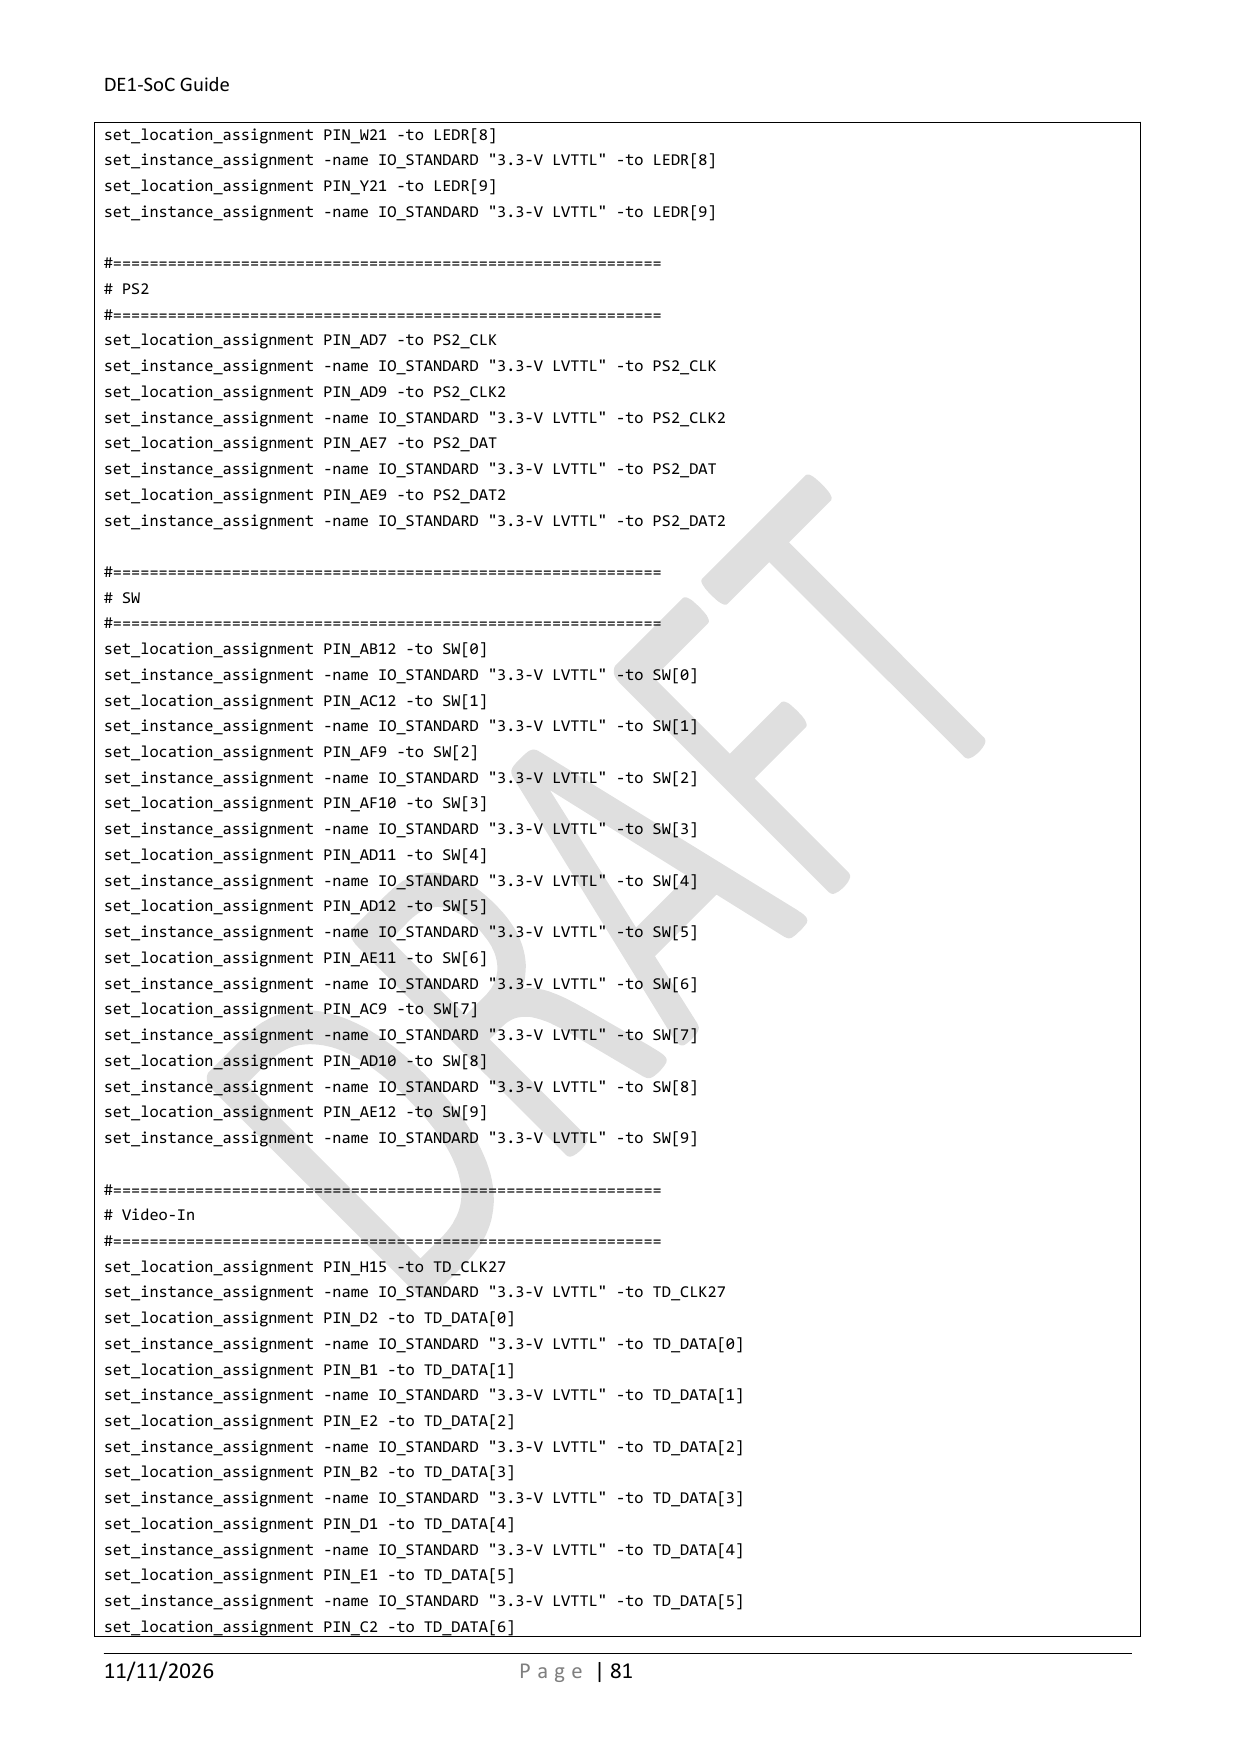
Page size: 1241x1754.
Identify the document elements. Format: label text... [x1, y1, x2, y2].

text # Video-In [95, 1202, 1140, 1225]
text set_instance_assignment -name IO_STANDARD "3.3-V LVTTL" -to TD_DATA[0] [95, 1331, 1140, 1353]
text set_instance_assignment -name IO_STANDARD "3.3-V LVTTL" -to SW[7] [95, 1022, 1140, 1045]
text #============================================================ [95, 611, 1140, 633]
text set_instance_assignment -name IO_STANDARD "3.3-V LVTTL" -to TD_DATA[5] [95, 1588, 1140, 1611]
text set_location_assignment PIN_AF10 -to SW[3] [95, 791, 1140, 813]
text set_instance_assignment -name IO_STANDARD "3.3-V LVTTL" -to LEDR[8] [95, 147, 1140, 170]
text set_instance_assignment -name IO_STANDARD "3.3-V LVTTL" -to PS2_DAT2 [95, 508, 1140, 530]
text set_instance_assignment -name IO_STANDARD "3.3-V LVTTL" -to SW[2] [95, 765, 1140, 787]
text #============================================================ [95, 302, 1140, 324]
text set_location_assignment PIN_AC12 -to SW[1] [95, 688, 1140, 710]
text set_location_assignment PIN_AE9 -to PS2_DAT2 [95, 482, 1140, 504]
text set_location_assignment PIN_AE12 -to SW[9] [95, 1099, 1140, 1122]
text set_location_assignment PIN_AB12 -to SW[0] [95, 636, 1140, 659]
text set_instance_assignment -name IO_STANDARD "3.3-V LVTTL" -to SW[8] [95, 1074, 1140, 1096]
text set_instance_assignment -name IO_STANDARD "3.3-V LVTTL" -to TD_CLK27 [95, 1279, 1140, 1302]
text set_instance_assignment -name IO_STANDARD "3.3-V LVTTL" -to TD_DATA[4] [95, 1537, 1140, 1559]
text set_instance_assignment -name IO_STANDARD "3.3-V LVTTL" -to SW[0] [95, 662, 1140, 684]
text set_location_assignment PIN_AD10 -to SW[8] [95, 1048, 1140, 1071]
text set_instance_assignment -name IO_STANDARD "3.3-V LVTTL" -to SW[4] [95, 868, 1140, 890]
text set_location_assignment PIN_AD12 -to SW[5] [95, 893, 1140, 916]
text set_location_assignment PIN_B1 -to TD_DATA[1] [95, 1357, 1140, 1379]
text set_location_assignment PIN_AE7 -to PS2_DAT [95, 430, 1140, 453]
text set_location_assignment PIN_E1 -to TD_DATA[5] [95, 1562, 1140, 1585]
text set_instance_assignment -name IO_STANDARD "3.3-V LVTTL" -to PS2_CLK [95, 353, 1140, 376]
text set_instance_assignment -name IO_STANDARD "3.3-V LVTTL" -to SW[6] [95, 971, 1140, 993]
text set_location_assignment PIN_D2 -to TD_DATA[0] [95, 1305, 1140, 1328]
text set_instance_assignment -name IO_STANDARD "3.3-V LVTTL" -to TD_DATA[3] [95, 1485, 1140, 1508]
text set_instance_assignment -name IO_STANDARD "3.3-V LVTTL" -to PS2_DAT [95, 456, 1140, 479]
text #============================================================ [95, 250, 1140, 273]
text set_location_assignment PIN_E2 -to TD_DATA[2] [95, 1408, 1140, 1431]
text set_instance_assignment -name IO_STANDARD "3.3-V LVTTL" -to TD_DATA[2] [95, 1434, 1140, 1456]
text set_location_assignment PIN_AD7 -to PS2_CLK [95, 327, 1140, 350]
text set_instance_assignment -name IO_STANDARD "3.3-V LVTTL" -to SW[5] [95, 919, 1140, 942]
text set_instance_assignment -name IO_STANDARD "3.3-V LVTTL" -to TD_DATA[1] [95, 1382, 1140, 1405]
text set_instance_assignment -name IO_STANDARD "3.3-V LVTTL" -to SW[1] [95, 713, 1140, 736]
text set_instance_assignment -name IO_STANDARD "3.3-V LVTTL" -to PS2_CLK2 [95, 405, 1140, 427]
text set_location_assignment PIN_AF9 -to SW[2] [95, 739, 1140, 762]
text set_location_assignment PIN_H15 -to TD_CLK27 [95, 1254, 1140, 1276]
text set_instance_assignment -name IO_STANDARD "3.3-V LVTTL" -to SW[9] [95, 1125, 1140, 1148]
text set_location_assignment PIN_AD11 -to SW[4] [95, 842, 1140, 865]
text set_instance_assignment -name IO_STANDARD "3.3-V LVTTL" -to SW[3] [95, 816, 1140, 839]
text #============================================================ [95, 1177, 1140, 1199]
text #============================================================ [95, 1228, 1140, 1251]
text # PS2 [95, 276, 1140, 299]
text set_location_assignment PIN_AC9 -to SW[7] [95, 996, 1140, 1019]
text set_location_assignment PIN_AD9 -to PS2_CLK2 [95, 379, 1140, 402]
text set_location_assignment PIN_Y21 -to LEDR[9] [95, 173, 1140, 196]
text set_location_assignment PIN_AE11 -to SW[6] [95, 945, 1140, 968]
text set_location_assignment PIN_W21 -to LEDR[8] [95, 123, 1140, 144]
text set_location_assignment PIN_B2 -to TD_DATA[3] [95, 1459, 1140, 1482]
text set_location_assignment PIN_C2 -to TD_DATA[6] [95, 1614, 1140, 1636]
text set_instance_assignment -name IO_STANDARD "3.3-V LVTTL" -to LEDR[9] [95, 199, 1140, 221]
text set_location_assignment PIN_D1 -to TD_DATA[4] [95, 1511, 1140, 1534]
text # SW [95, 585, 1140, 607]
text #============================================================ [95, 559, 1140, 582]
